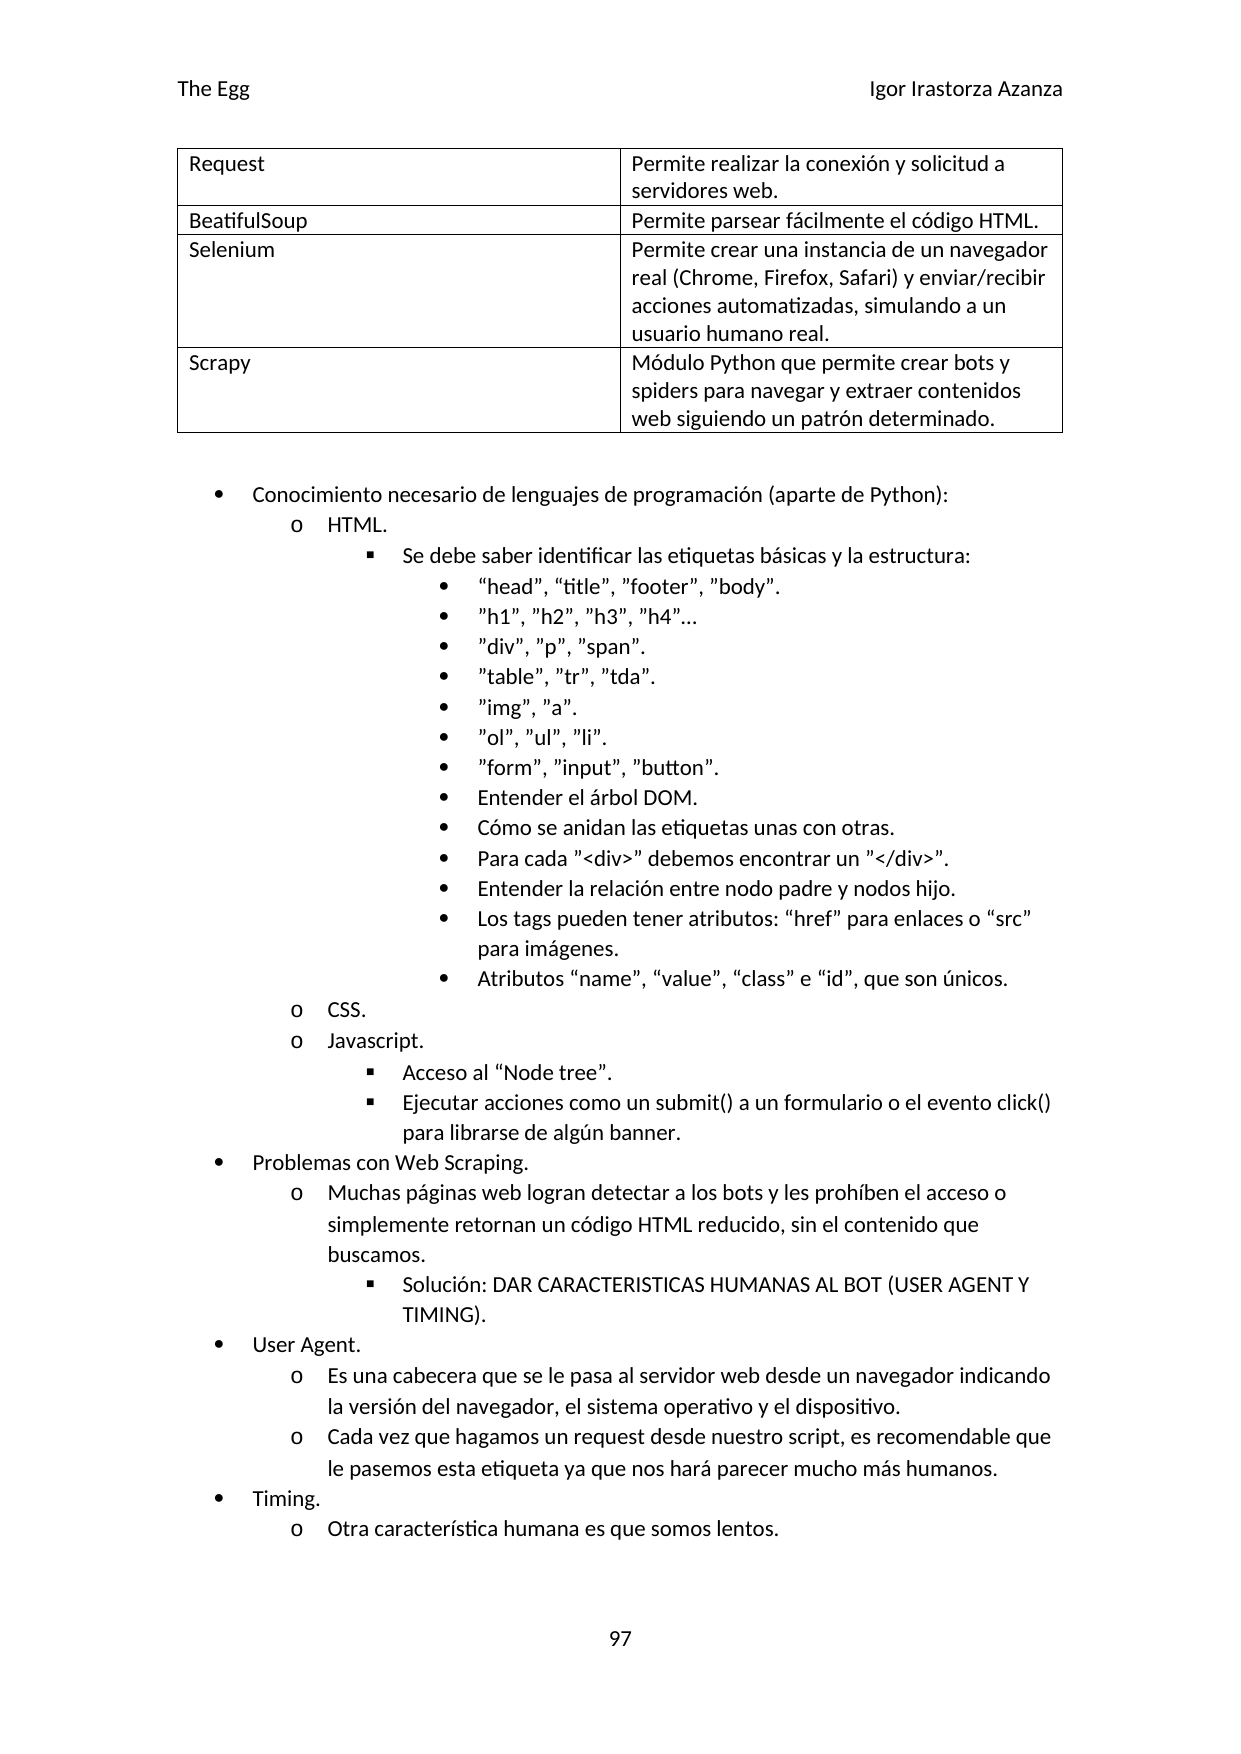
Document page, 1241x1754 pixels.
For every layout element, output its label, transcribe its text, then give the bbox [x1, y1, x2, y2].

list Solución: DAR CARACTERISTICAS HUMANAS AL BOT (USER AGENT Y TIMING). [365, 1270, 1063, 1328]
list Atributos “name”, “value”, “class” e “id”, que son únicos. [440, 964, 1063, 992]
list Entender el árbol DOM. [440, 783, 1063, 811]
table_cell BeatifulSoup [178, 206, 620, 234]
list ”form”, ”input”, ”button”. [440, 753, 1063, 781]
list ”ol”, ”ul”, ”li”. [440, 723, 1063, 751]
list Cómo se anidan las etiquetas unas con otras. [440, 813, 1063, 841]
list Es una cabecera que se le pasa al servidor web desde un navegador indicando la versión del navegador, el sistema operativo y el dispositivo. [290, 1361, 1063, 1420]
list Otra característica humana es que somos lentos. [290, 1514, 1063, 1543]
list Los tags pueden tener atributos: “href” para enlaces o “src” para imágenes. [440, 904, 1063, 962]
list ”h1”, ”h2”, ”h3”, ”h4”… [440, 602, 1063, 630]
list Conocimiento necesario de lenguajes de programación (aparte de Python): [215, 480, 1063, 508]
table_cell Permite crear una instancia de un navegador real (Chrome, Firefox, Safari) y enviar/recibir acciones automatizadas, simulando a un usuario humano real. [621, 235, 1062, 347]
list CSS. [290, 995, 1063, 1024]
list Entender la relación entre nodo padre y nodos hijo. [440, 874, 1063, 902]
list Ejecutar acciones como un submit() a un formulario o el evento click() para librarse de algún banner. [365, 1088, 1063, 1146]
list Muchas páginas web logran detectar a los bots y les prohíben el acceso o simplemente retornan un código HTML reducido, sin el contenido que buscamos. [290, 1178, 1063, 1268]
list ”div”, ”p”, ”span”. [440, 632, 1063, 660]
list ”table”, ”tr”, ”tda”. [440, 662, 1063, 690]
list Timing. [215, 1484, 1063, 1512]
list Problemas con Web Scraping. [215, 1148, 1063, 1176]
table_cell Scrapy [178, 348, 620, 432]
table_cell Request [178, 149, 620, 205]
table_cell Permite parsear fácilmente el código HTML. [621, 206, 1062, 234]
list “head”, “title”, ”footer”, ”body”. [440, 572, 1063, 600]
list ”img”, ”a”. [440, 693, 1063, 721]
list HTML. [290, 510, 1063, 539]
table_cell Permite realizar la conexión y solicitud a servidores web. [621, 149, 1062, 205]
list Se debe saber identificar las etiquetas básicas y la estructura: [365, 542, 1063, 569]
table_cell Módulo Python que permite crear bots y spiders para navegar y extraer contenidos web siguiendo un patrón determinado. [621, 348, 1062, 432]
list Cada vez que hagamos un request desde nuestro script, es recomendable que le pasemos esta etiqueta ya que nos hará parecer mucho más humanos. [290, 1422, 1063, 1482]
list Javascript. [290, 1026, 1063, 1055]
list User Agent. [215, 1331, 1063, 1359]
list Para cada ”<div>” debemos encontrar un ”</div>”. [440, 844, 1063, 872]
list Acceso al “Node tree”. [365, 1058, 1063, 1086]
table_cell Selenium [178, 235, 620, 347]
